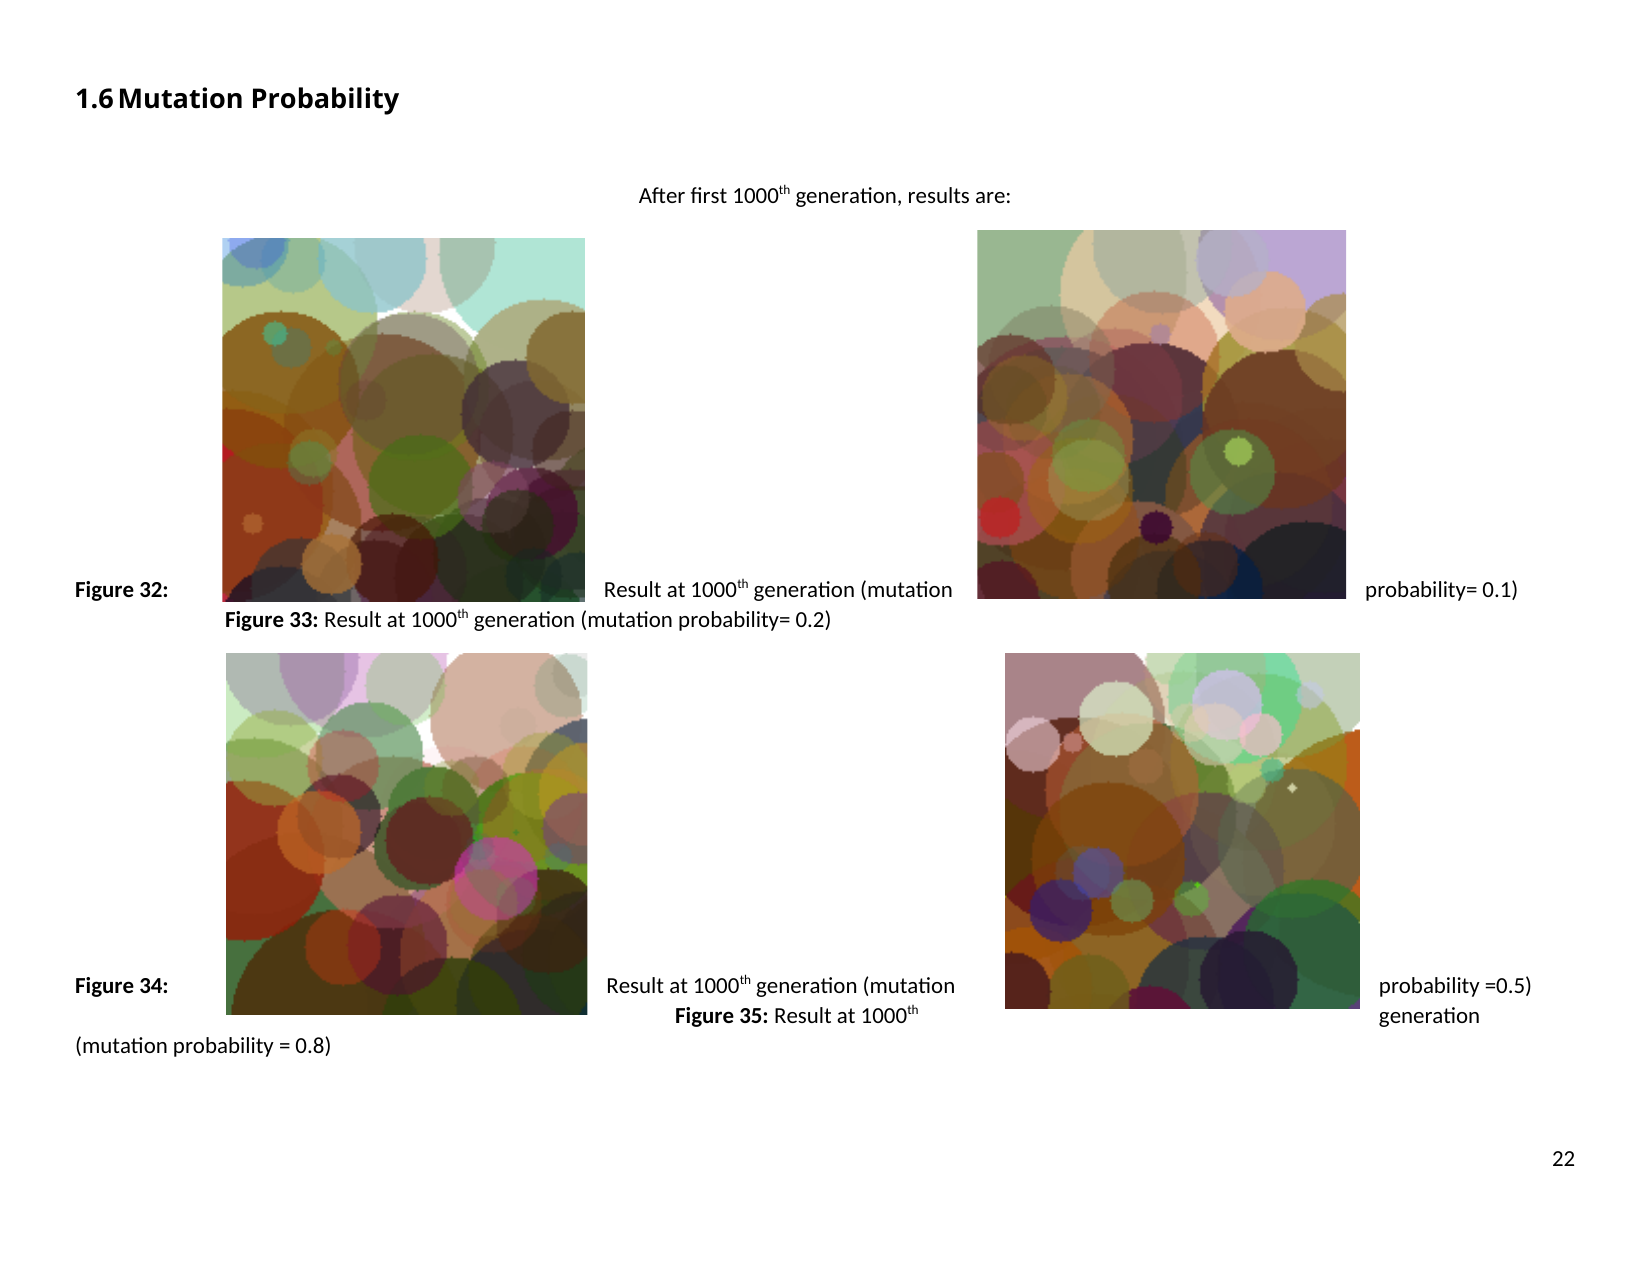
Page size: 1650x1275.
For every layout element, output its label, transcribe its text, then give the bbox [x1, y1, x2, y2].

picture [226, 653, 588, 1015]
text Figure 34: Result at 1000th generation (mutation probability =0.5) Figure 35: Result at 1000th generation (mutation probability = 0.8) [75, 971, 1575, 1060]
picture [977, 230, 1347, 599]
text Figure 32: Result at 1000th generation (mutation probability= 0.1) Figure 33: Result at 1000th generation (mutation probability= 0.2) [75, 575, 1575, 633]
picture [222, 238, 585, 602]
text After first 1000th generation, results are: [75, 181, 1575, 209]
picture [1005, 653, 1360, 1009]
subtitle Mutation Probability [75, 79, 1575, 116]
